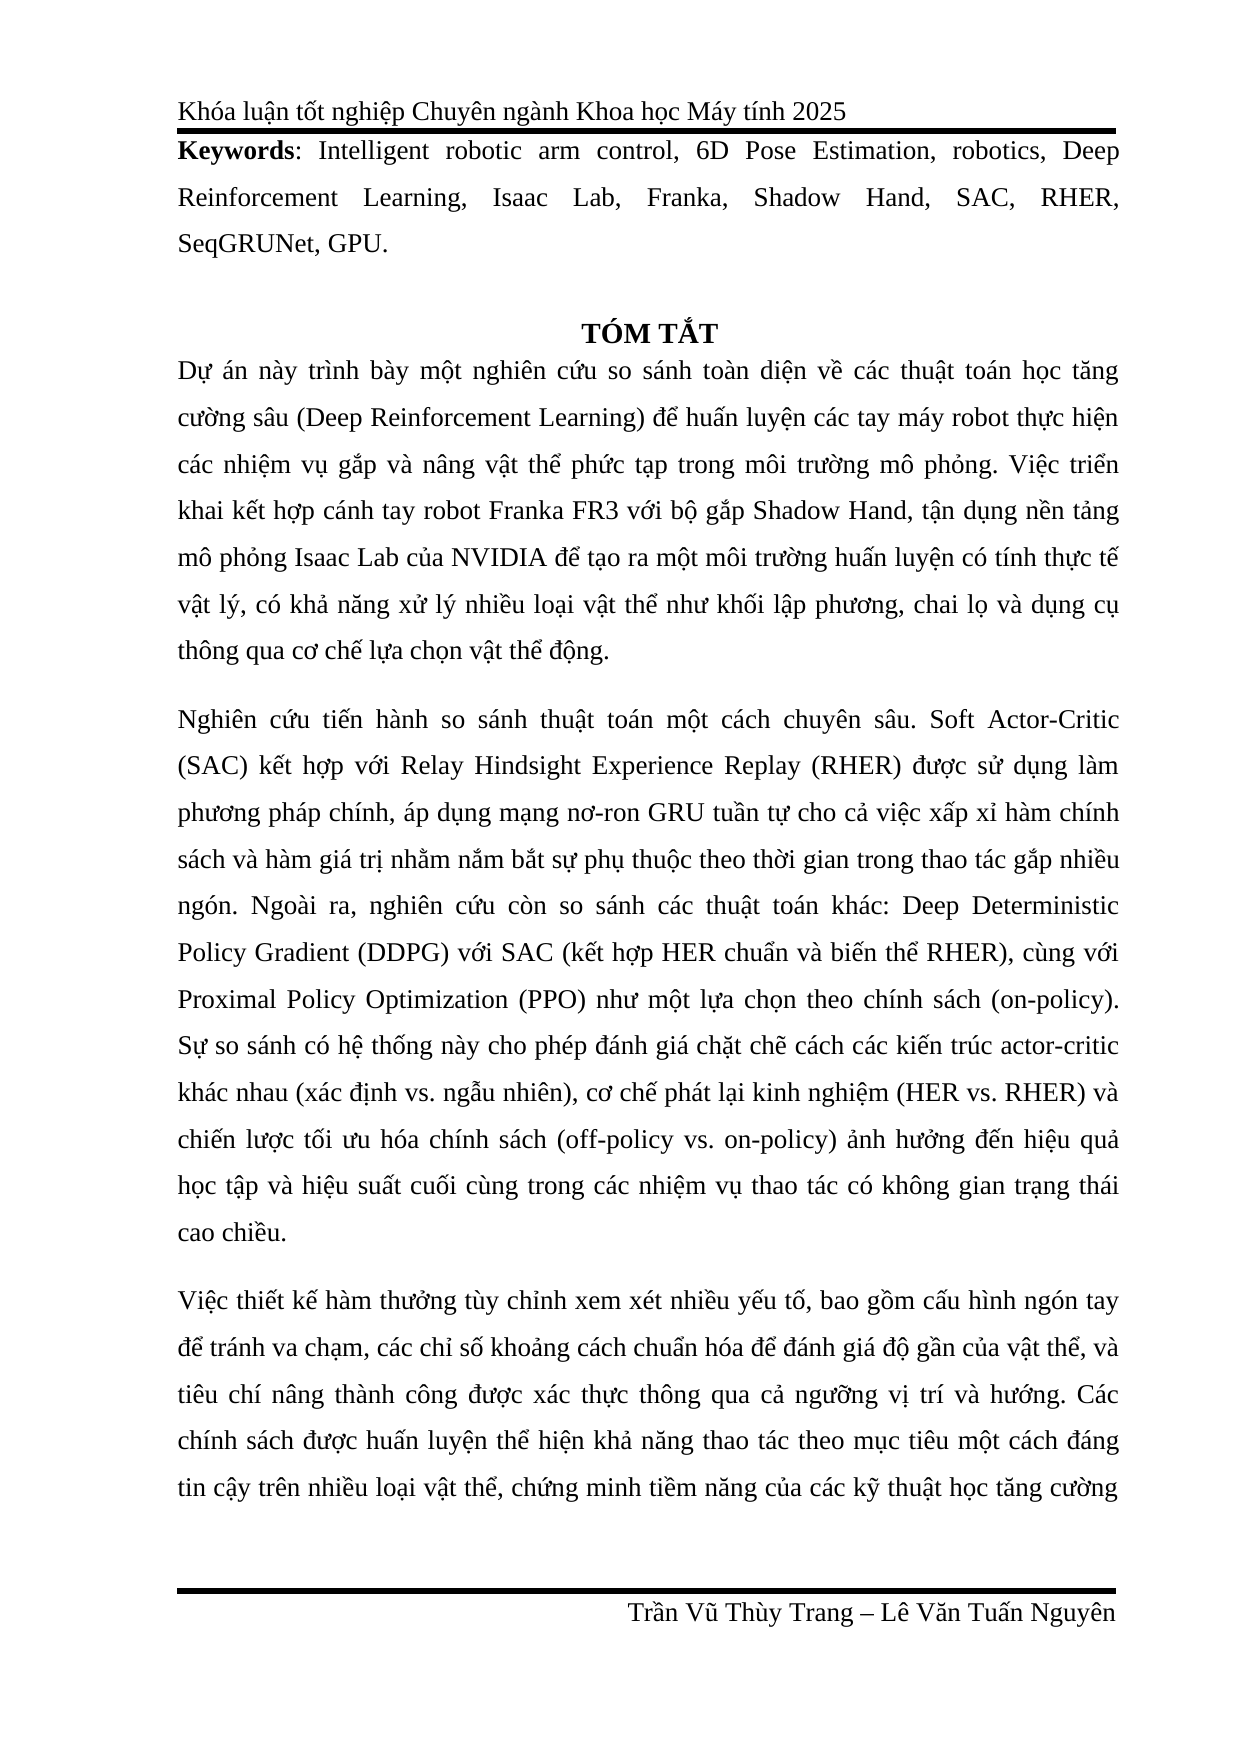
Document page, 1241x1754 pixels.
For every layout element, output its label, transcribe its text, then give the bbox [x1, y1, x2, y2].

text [177, 1284, 1121, 1502]
text Dự án này trình bày một nghiên cứu so sánh toàn diện về các thuật toán học tăng cường sâu (Deep Reinforcement Learning) để huấn luyện các tay máy robot thực hiện các nhiệm vụ gắp và nâng vật thể phức tạp trong môi trường mô phỏng. Việc triển khai kết hợp cánh tay robot Franka FR3 với bộ gắp Shadow Hand, tận dụng nền tảng mô phỏng Isaac Lab của NVIDIA để tạo ra một môi trường huấn luyện có tính thực tế vật lý, có khả năng xử lý nhiều loại vật thể như khối lập phương, chai lọ và dụng cụ thông qua cơ chế lựa chọn vật thể động. [177, 354, 1121, 666]
text Nghiên cứu tiến hành so sánh thuật toán một cách chuyên sâu. Soft Actor-Critic (SAC) kết hợp với Relay Hindsight Experience Replay (RHER) được sử dụng làm phương pháp chính, áp dụng mạng nơ-ron GRU tuần tự cho cả việc xấp xỉ hàm chính sách và hàm giá trị nhằm nắm bắt sự phụ thuộc theo thời gian trong thao tác gắp nhiều ngón. Ngoài ra, nghiên cứu còn so sánh các thuật toán khác: Deep Deterministic Policy Gradient (DDPG) với SAC (kết hợp HER chuẩn và biến thể RHER), cùng với Proximal Policy Optimization (PPO) như một lựa chọn theo chính sách (on-policy). Sự so sánh có hệ thống này cho phép đánh giá chặt chẽ cách các kiến trúc actor-critic khác nhau (xác định vs. ngẫu nhiên), cơ chế phát lại kinh nghiệm (HER vs. RHER) và chiến lược tối ưu hóa chính sách (off-policy vs. on-policy) ảnh hưởng đến hiệu quả học tập và hiệu suất cuối cùng trong các nhiệm vụ thao tác có không gian trạng thái cao chiều. [177, 703, 1121, 1247]
text Keywords: Intelligent robotic arm control, 6D Pose Estimation, robotics, Deep Reinforcement Learning, Isaac Lab, Franka, Shadow Hand, SAC, RHER, SeqGRUNet, GPU. [177, 134, 1121, 259]
subtitle TÓM TẮT [177, 316, 1122, 349]
